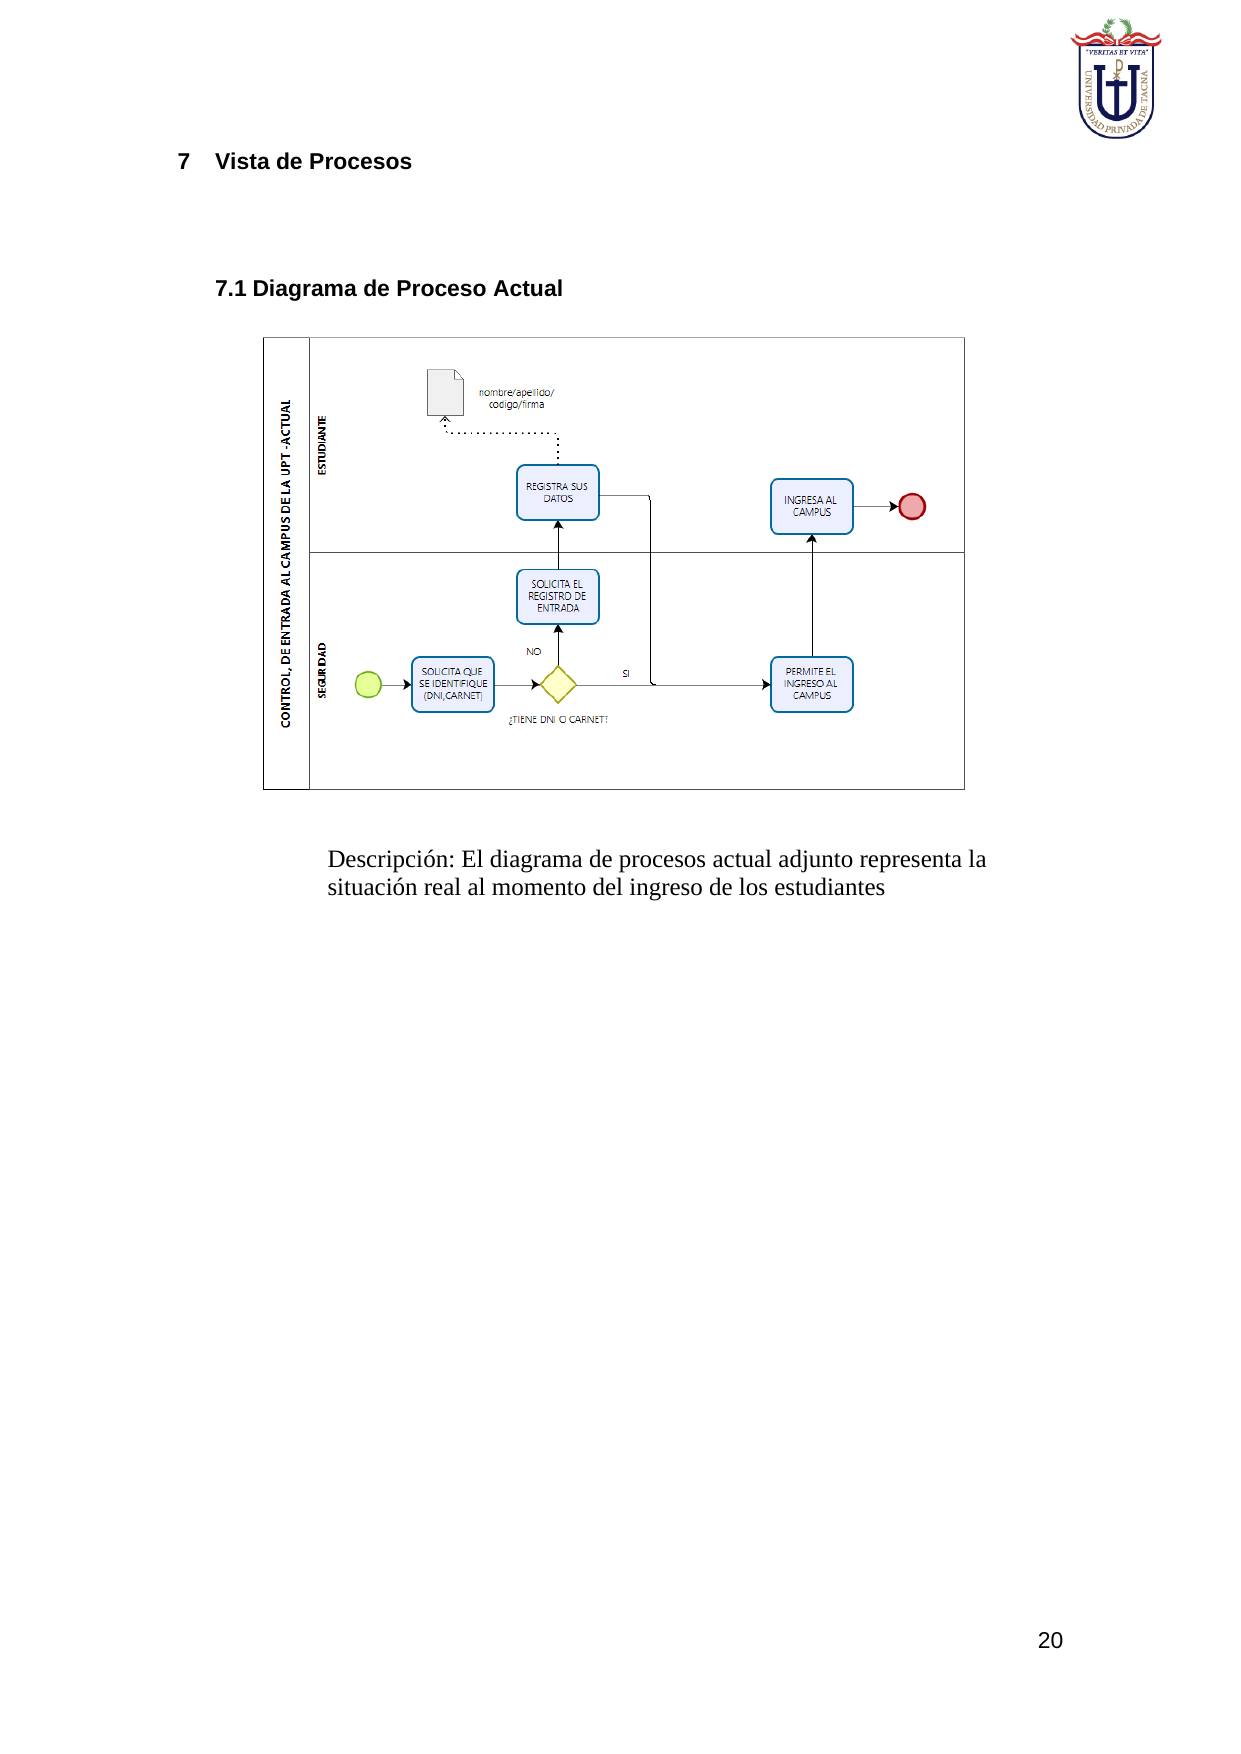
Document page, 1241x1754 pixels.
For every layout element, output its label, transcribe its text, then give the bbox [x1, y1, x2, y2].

picture [252, 327, 972, 801]
subtitle Vista de Procesos [177, 148, 1063, 174]
text Descripción: El diagrama de procesos actual adjunto representa la situación real al momento del ingreso de los estudiantes [327, 844, 1063, 901]
subtitle Diagrama de Proceso Actual [215, 274, 1063, 301]
picture [1070, 18, 1162, 139]
